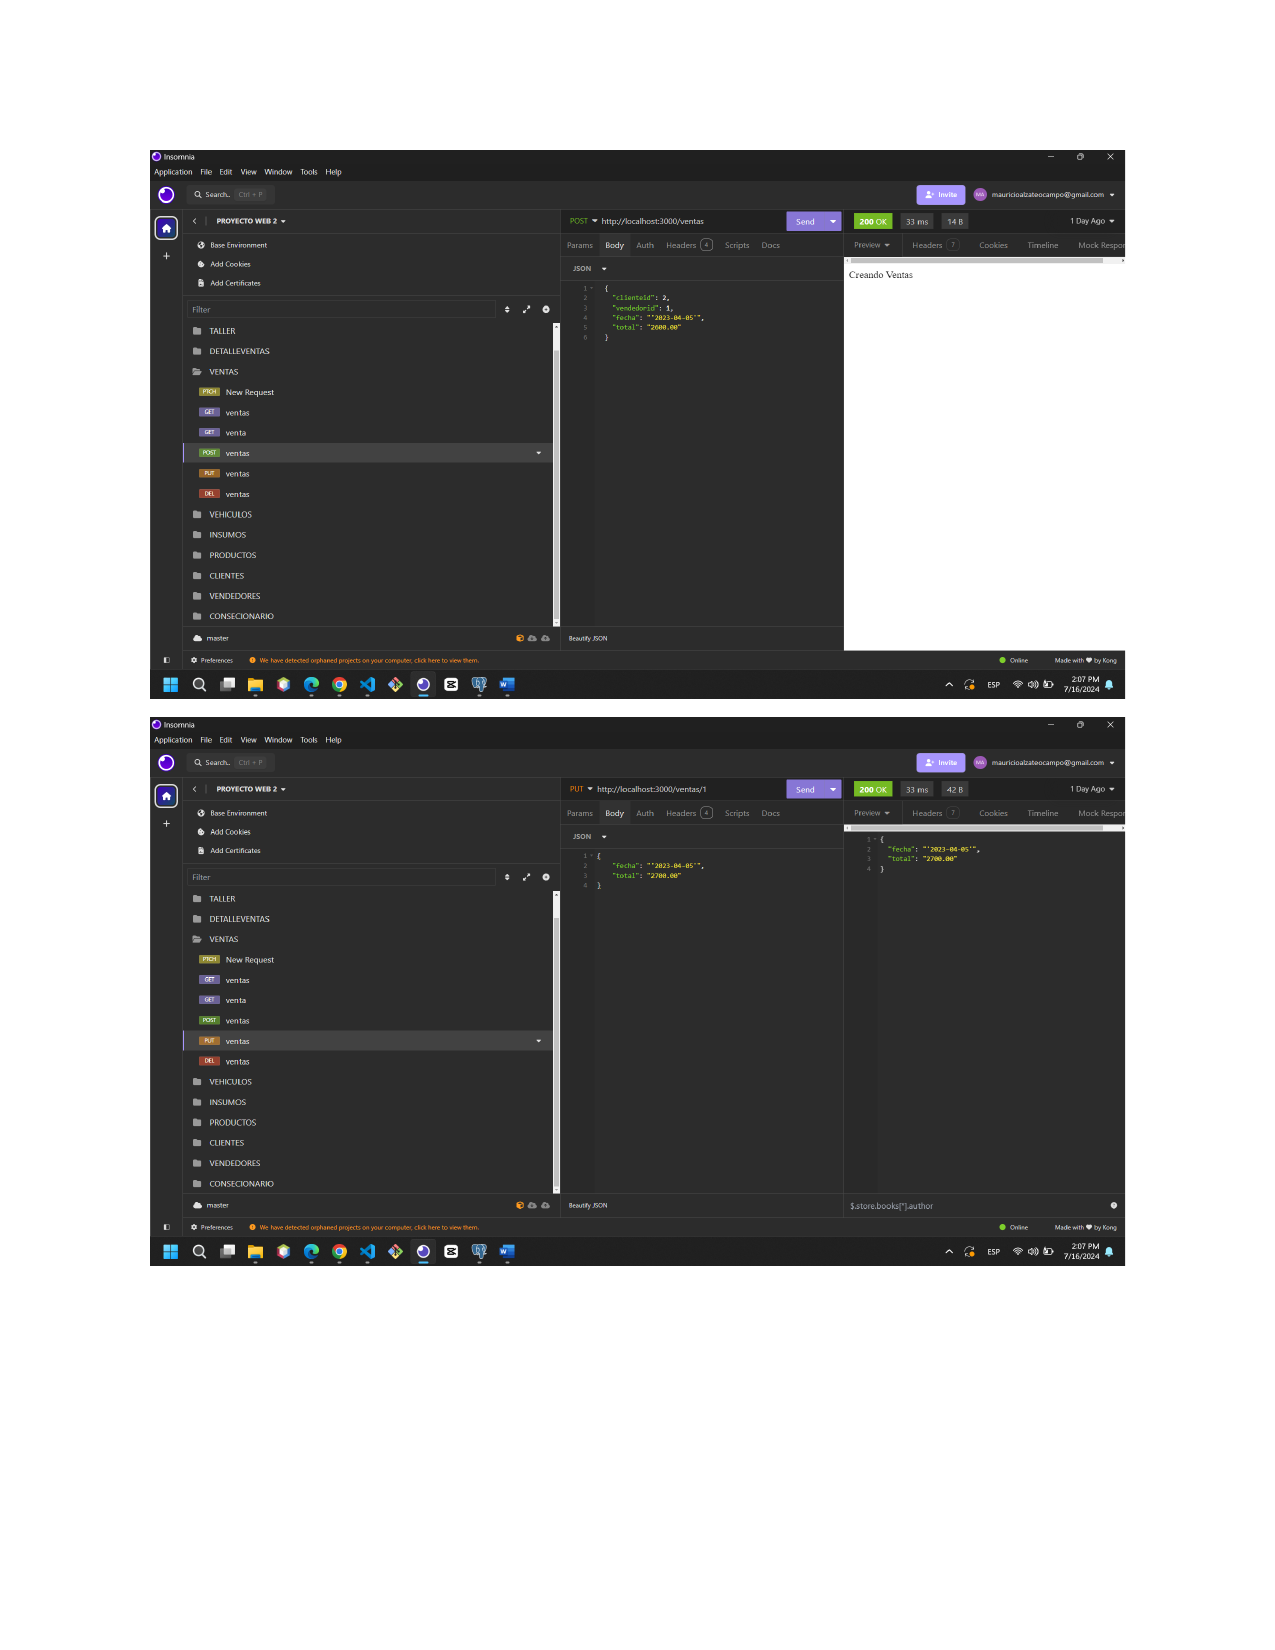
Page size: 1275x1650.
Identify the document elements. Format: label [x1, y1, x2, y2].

picture [150, 150, 1125, 699]
picture [150, 717, 1125, 1266]
